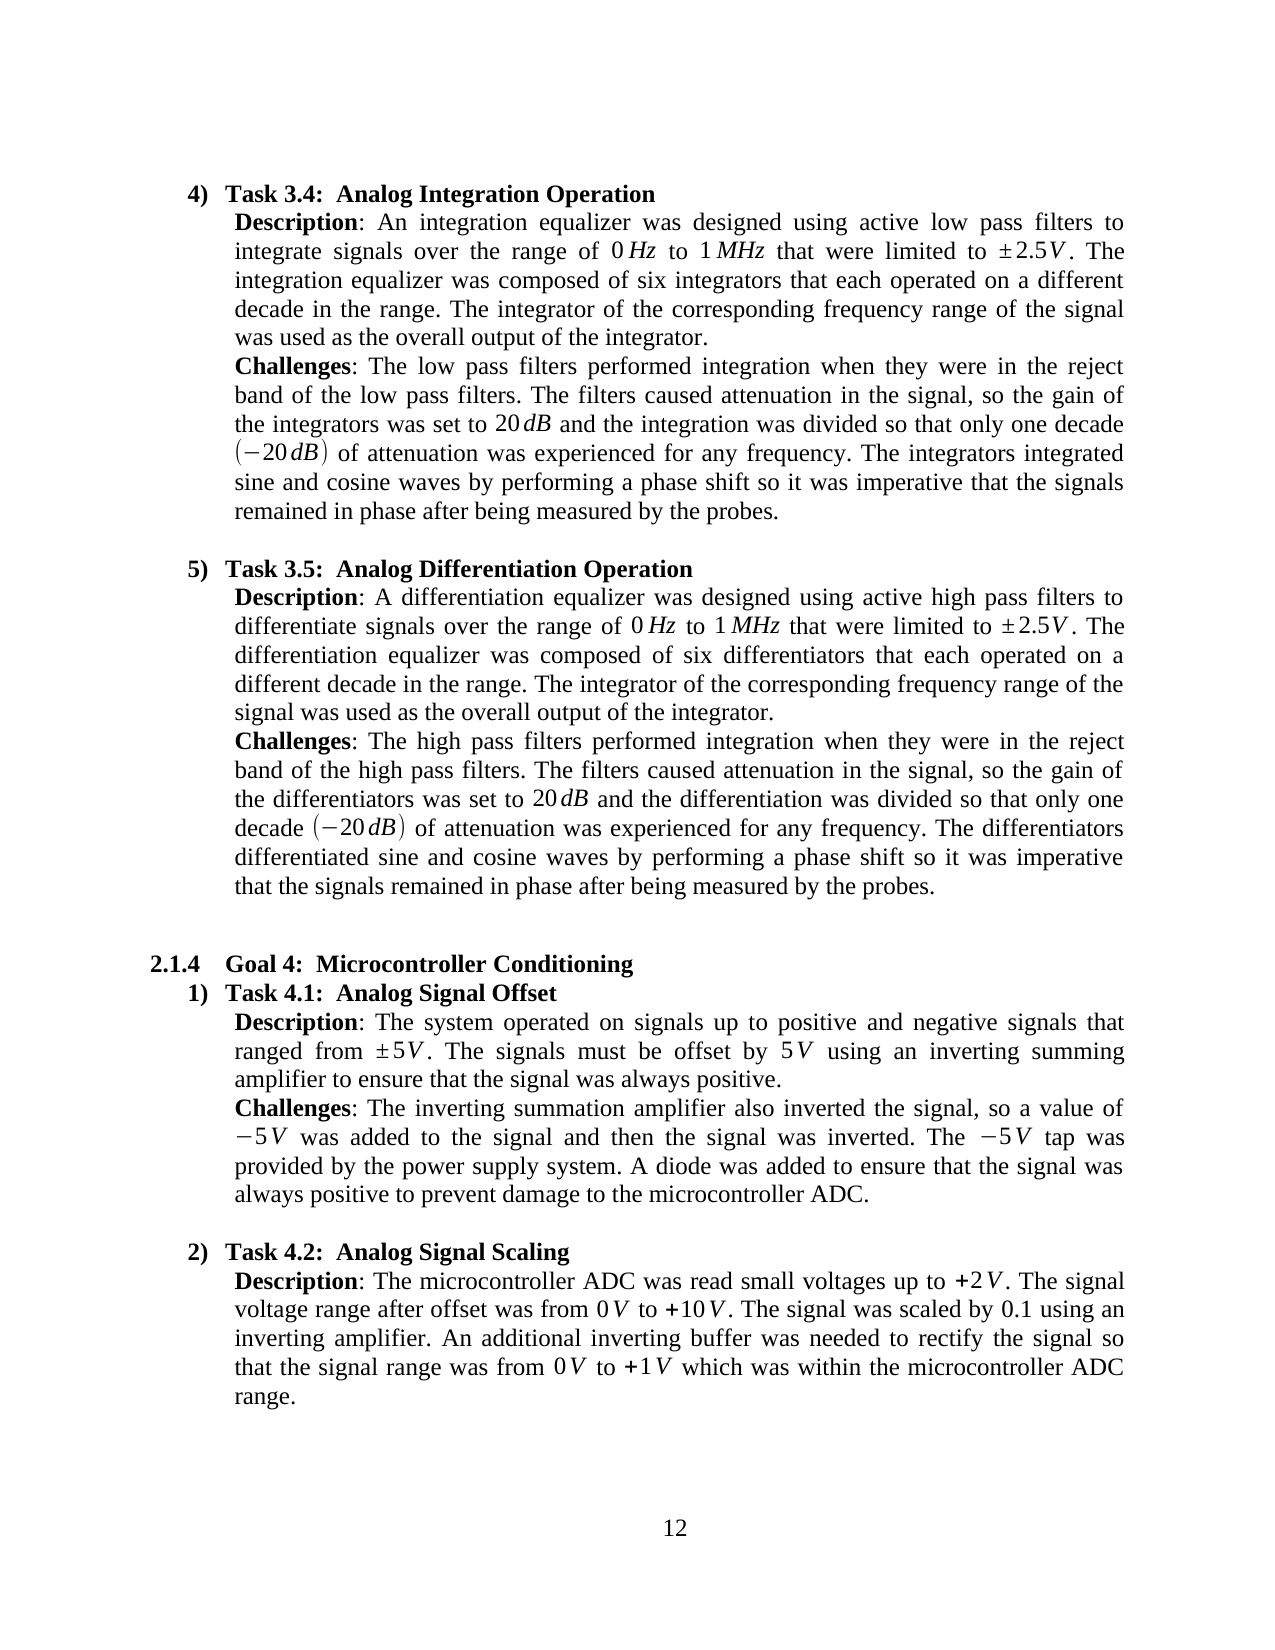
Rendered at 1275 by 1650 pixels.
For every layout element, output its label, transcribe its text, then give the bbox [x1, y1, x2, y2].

subtitle Goal 4: Microcontroller Conditioning [150, 949, 1125, 978]
list Task 3.4: Analog Integration Operation [187, 179, 1125, 207]
list Task 4.1: Analog Signal Offset [187, 978, 1125, 1007]
list Task 3.5: Analog Differentiation Operation [187, 554, 1125, 582]
text Challenges: The inverting summation amplifier also inverted the signal, so a value of was added to the signal and then the signal was inverted. The tap was provided by the power supply system. A diode was added to ensure that the signal was always positive to prevent damage to the microcontroller ADC. [234, 1093, 1125, 1208]
text Description: The microcontroller ADC was read small voltages up to . The signal voltage range after offset was from to . The signal was scaled by using an inverting amplifier. An additional inverting buffer was needed to rectify the signal so that the signal range was from to which was within the microcontroller ADC range. [234, 1266, 1125, 1409]
text Description: The system operated on signals up to positive and negative signals that ranged from . The signals must be offset by using an inverting summing amplifier to ensure that the signal was always positive. [234, 1007, 1125, 1093]
text Description: A differentiation equalizer was designed using active high pass filters to differentiate signals over the range of to that were limited to . The differentiation equalizer was composed of six differentiators that each operated on a different decade in the range. The integrator of the corresponding frequency range of the signal was used as the overall output of the integrator. [234, 582, 1125, 726]
text Challenges: The low pass filters performed integration when they were in the reject band of the low pass filters. The filters caused attenuation in the signal, so the gain of the integrators was set to and the integration was divided so that only one decade of attenuation was experienced for any frequency. The integrators integrated sine and cosine waves by performing a phase shift so it was imperative that the signals remained in phase after being measured by the probes. [234, 351, 1125, 525]
text Challenges: The high pass filters performed integration when they were in the reject band of the high pass filters. The filters caused attenuation in the signal, so the gain of the differentiators was set to and the differentiation was divided so that only one decade of attenuation was experienced for any frequency. The differentiators differentiated sine and cosine waves by performing a phase shift so it was imperative that the signals remained in phase after being measured by the probes. [234, 726, 1125, 900]
list Task 4.2: Analog Signal Scaling [187, 1237, 1125, 1266]
text Description: An integration equalizer was designed using active low pass filters to integrate signals over the range of to that were limited to . The integration equalizer was composed of six integrators that each operated on a different decade in the range. The integrator of the corresponding frequency range of the signal was used as the overall output of the integrator. [234, 207, 1125, 351]
